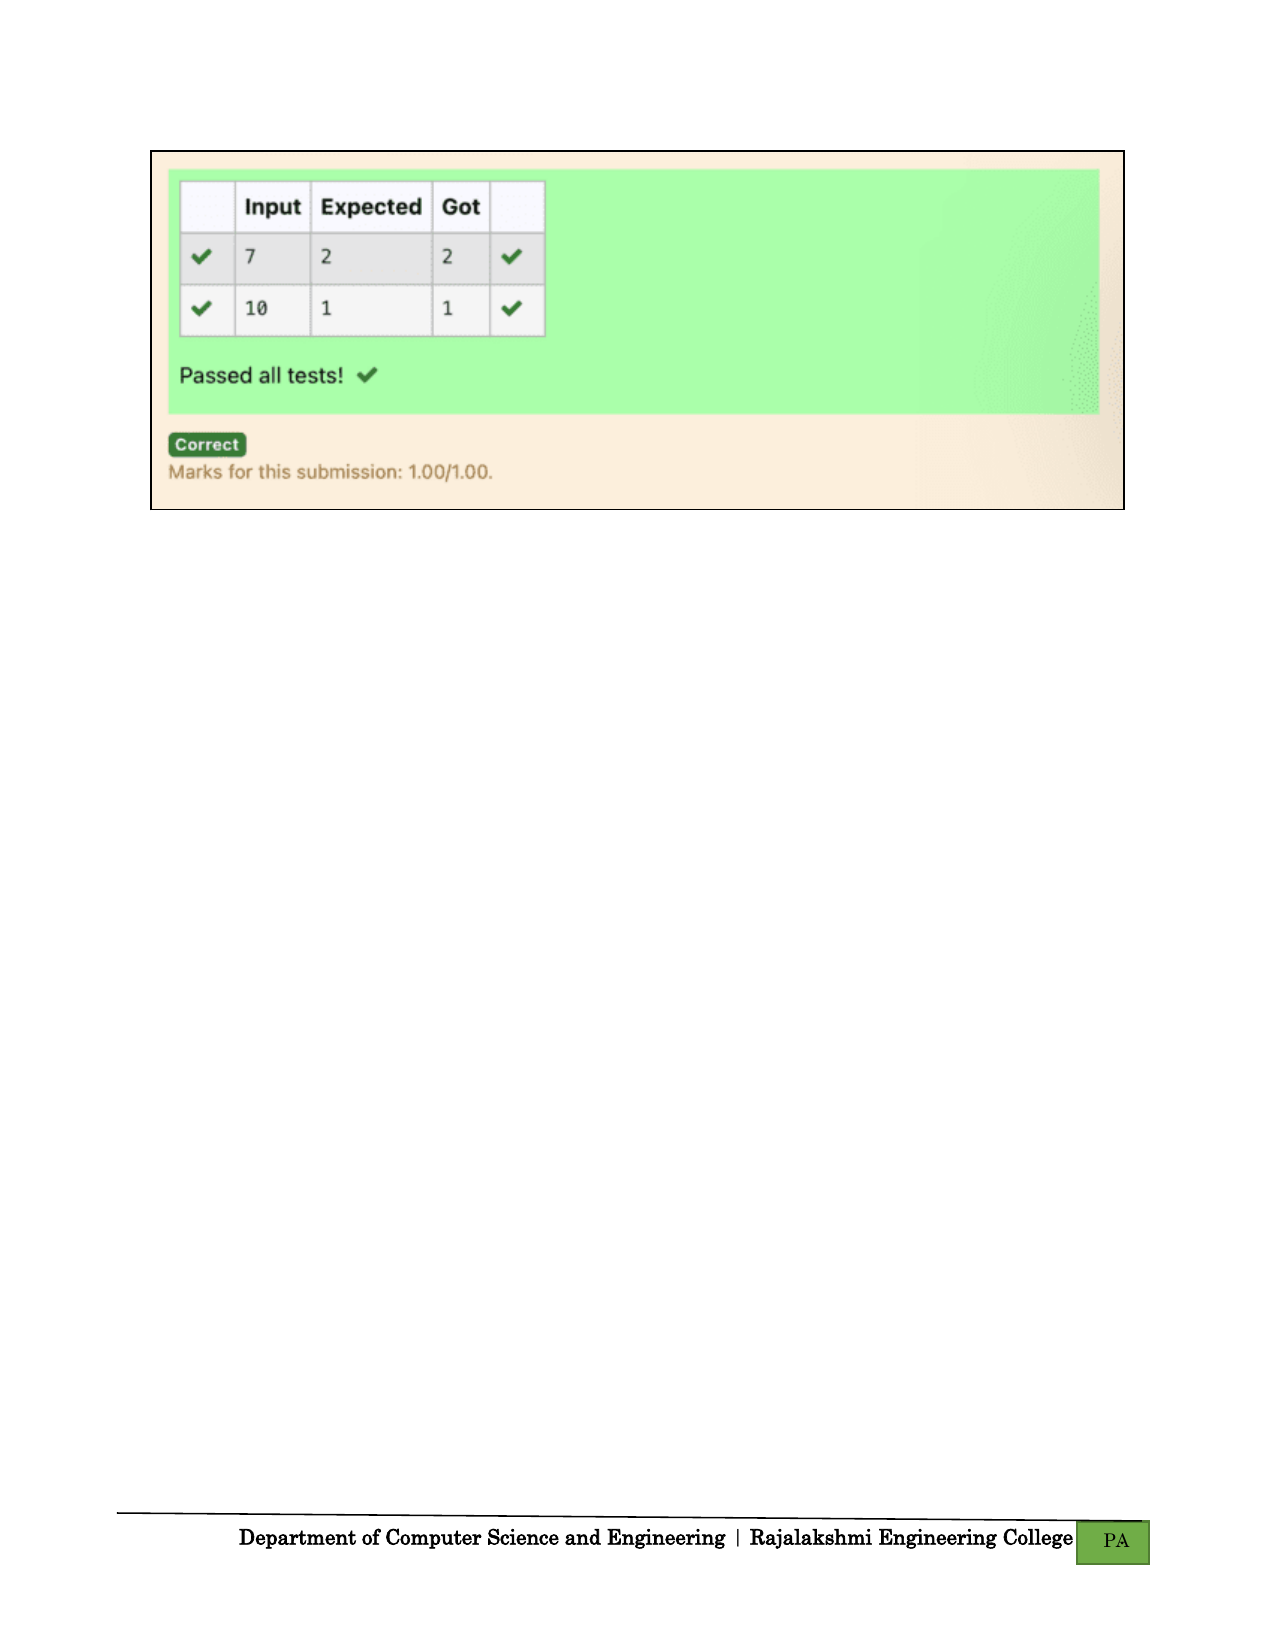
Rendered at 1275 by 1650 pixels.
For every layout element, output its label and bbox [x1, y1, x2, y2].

picture [152, 152, 1123, 509]
